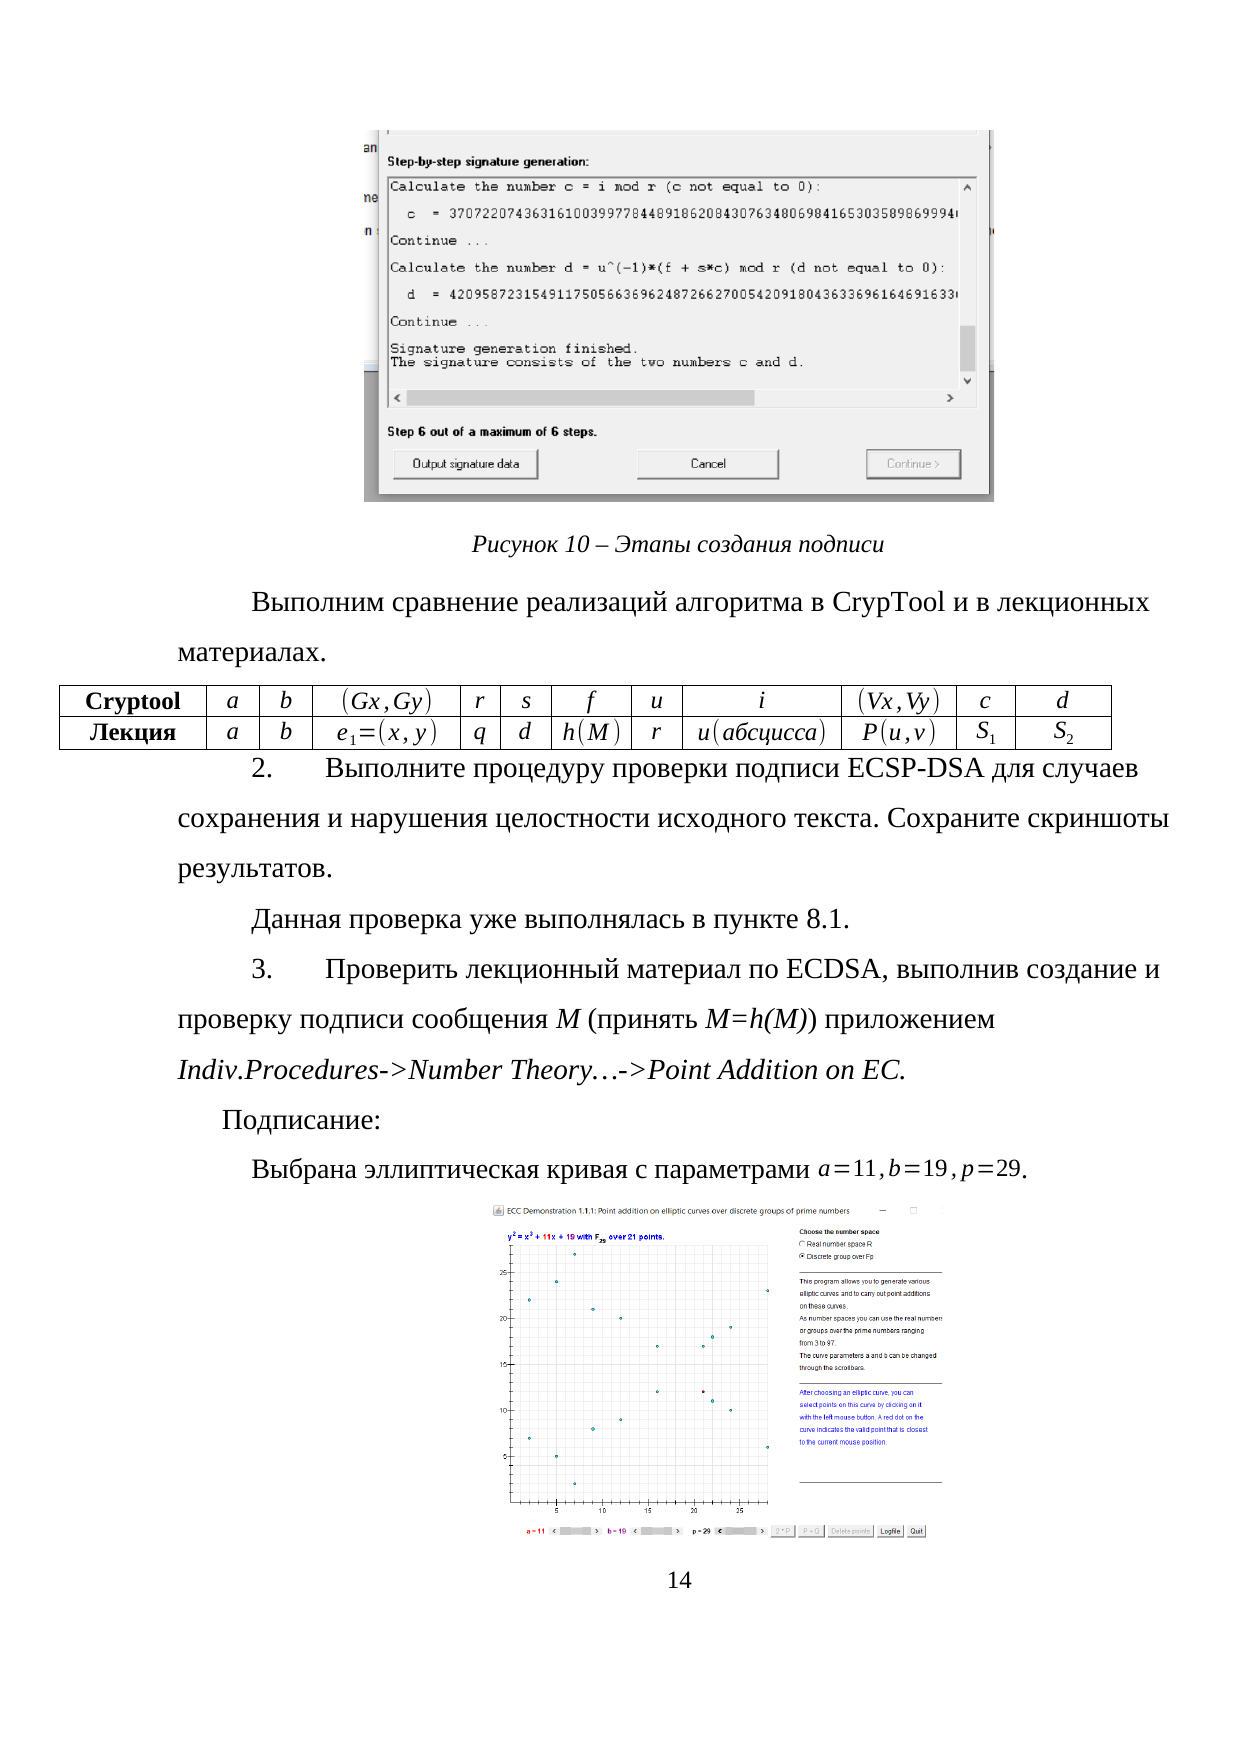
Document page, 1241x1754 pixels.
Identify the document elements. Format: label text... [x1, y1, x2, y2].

text Выбрана эллиптическая кривая с параметрами . [177, 1152, 1181, 1185]
table_cell [260, 717, 312, 749]
table_cell [957, 717, 1015, 749]
picture [490, 1201, 943, 1544]
table_header [957, 686, 1015, 716]
table_header [683, 686, 841, 716]
table_header Cryptool [60, 686, 206, 716]
list Подписание: [177, 1102, 1181, 1136]
table_cell [632, 717, 682, 749]
table_cell [461, 717, 500, 749]
list Выполните процедуру проверки подписи ECSP-DSA для случаев сохранения и нарушения целостности исходного текста. Сохраните скриншоты результатов. [177, 750, 1181, 884]
table_header [632, 686, 682, 716]
table_cell [207, 717, 259, 749]
table_header [461, 686, 500, 716]
picture [364, 130, 995, 502]
table_cell [1016, 717, 1111, 749]
list Данная проверка уже выполнялась в пункте 8.1. [251, 901, 1181, 934]
table_header [1016, 686, 1111, 716]
table_cell [501, 717, 551, 749]
table_header [260, 686, 312, 716]
table_cell [842, 717, 956, 749]
table_cell [552, 717, 631, 749]
table_cell [683, 717, 841, 749]
table_cell Лекция [60, 717, 206, 749]
list Проверить лекционный материал по ECDSA, выполнив создание и проверку подписи сообщения M (принять M=h(M)) приложением Indiv.Procedures->Number Theory…->Point Addition on EC. [177, 951, 1181, 1085]
table_cell [313, 717, 460, 749]
table_header [313, 686, 460, 716]
text Выполним сравнение реализаций алгоритма в CrypTool и в лекционных материалах. [177, 584, 1181, 668]
table_header [842, 686, 956, 716]
table_header [207, 686, 259, 716]
table_header [501, 686, 551, 716]
text Рисунок 10 – Этапы создания подписи [177, 529, 1181, 557]
table_header [552, 686, 631, 716]
